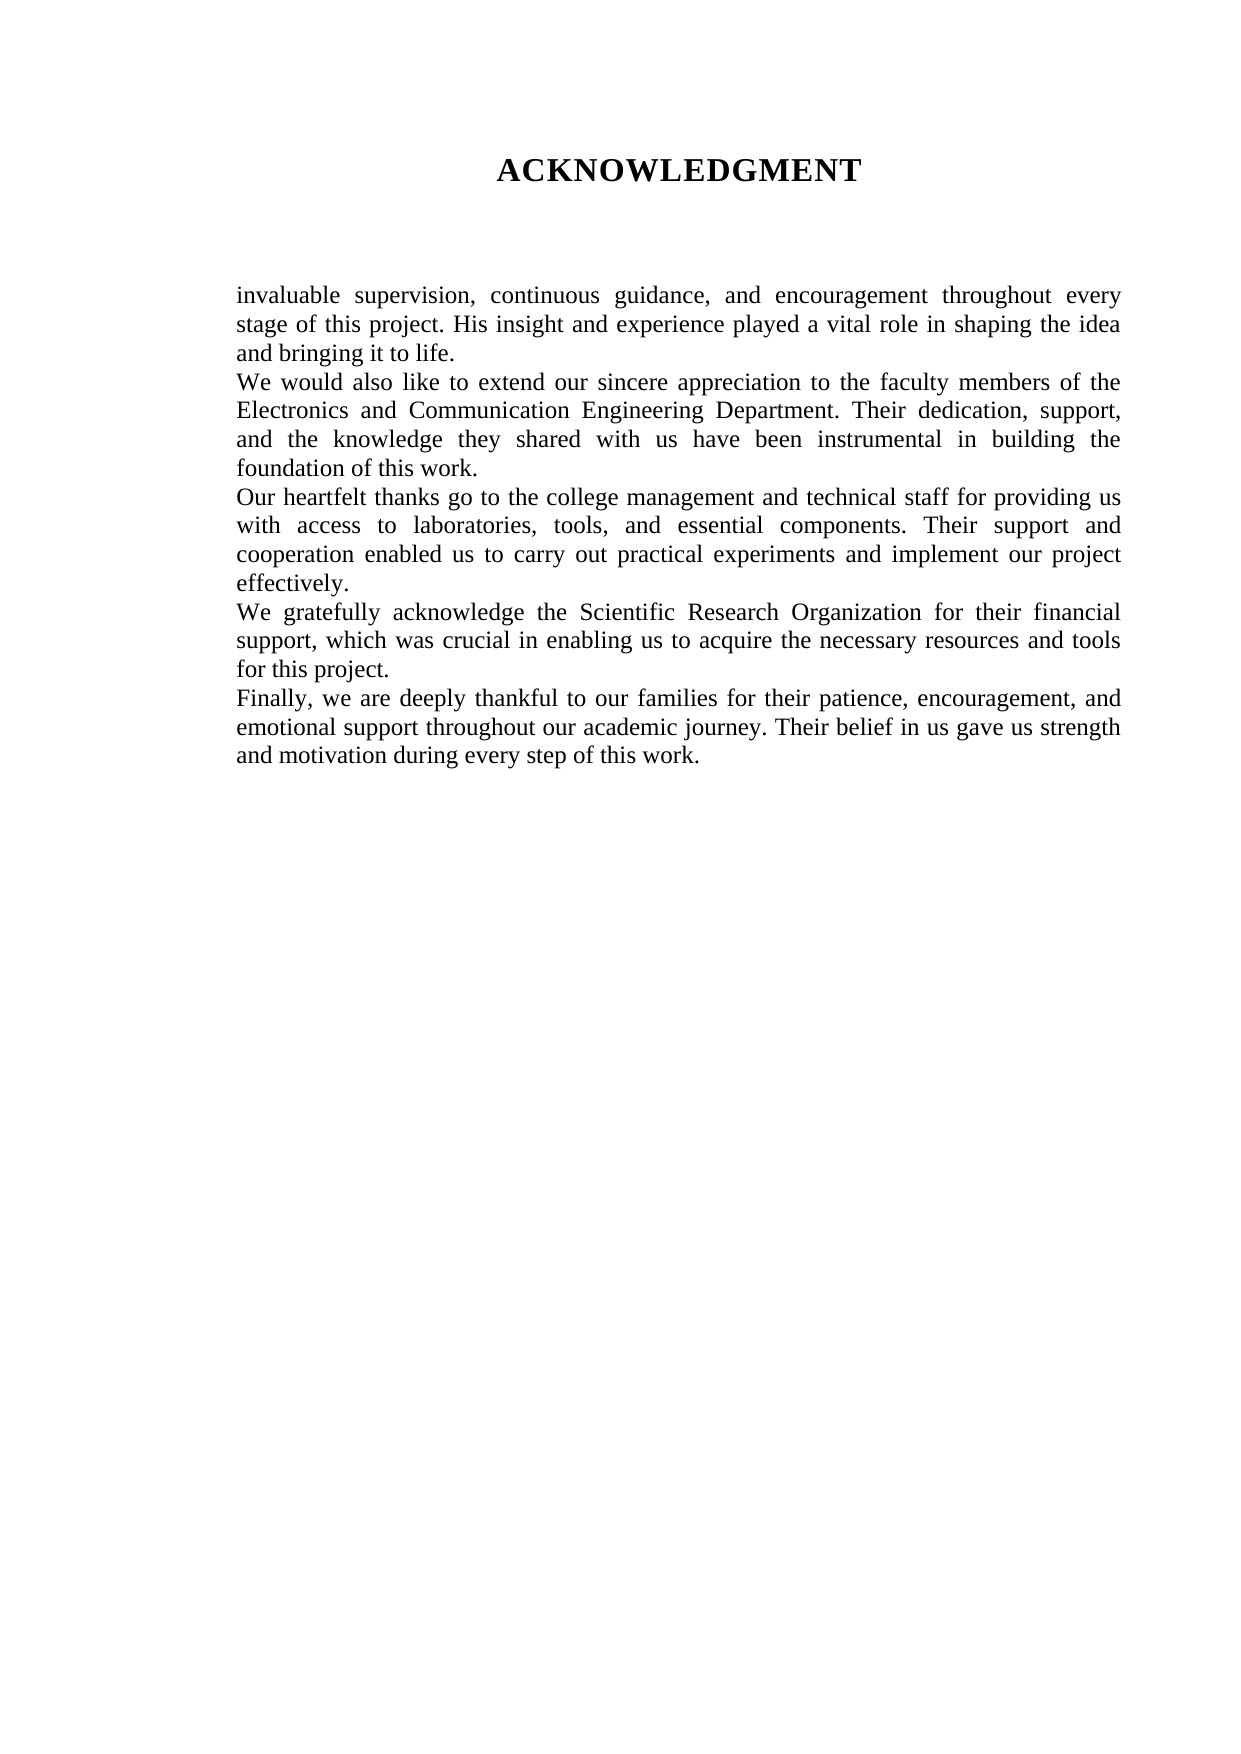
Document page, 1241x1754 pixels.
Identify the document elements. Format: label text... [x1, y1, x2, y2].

text Our heartfelt thanks go to the college management and technical staff for providing us with access to laboratories, tools, and essential components. Their support and cooperation enabled us to carry out practical experiments and implement our project effectively. [236, 482, 1122, 597]
text We would also like to extend our sincere appreciation to the faculty members of the Electronics and Communication Engineering Department. Their dedication, support, and the knowledge they shared with us have been instrumental in building the foundation of this work. [236, 367, 1122, 482]
text We gratefully acknowledge the Scientific Research Organization for their financial support, which was crucial in enabling us to acquire the necessary resources and tools for this project. [236, 597, 1122, 683]
text Finally, we are deeply thankful to our families for their patience, encouragement, and emotional support throughout our academic journey. Their belief in us gave us strength and motivation during every step of this work. [236, 683, 1122, 769]
text Acknowledgment [236, 150, 1122, 188]
text invaluable supervision, continuous guidance, and encouragement throughout every stage of this project. His insight and experience played a vital role in shaping the idea and bringing it to life. [236, 280, 1122, 367]
